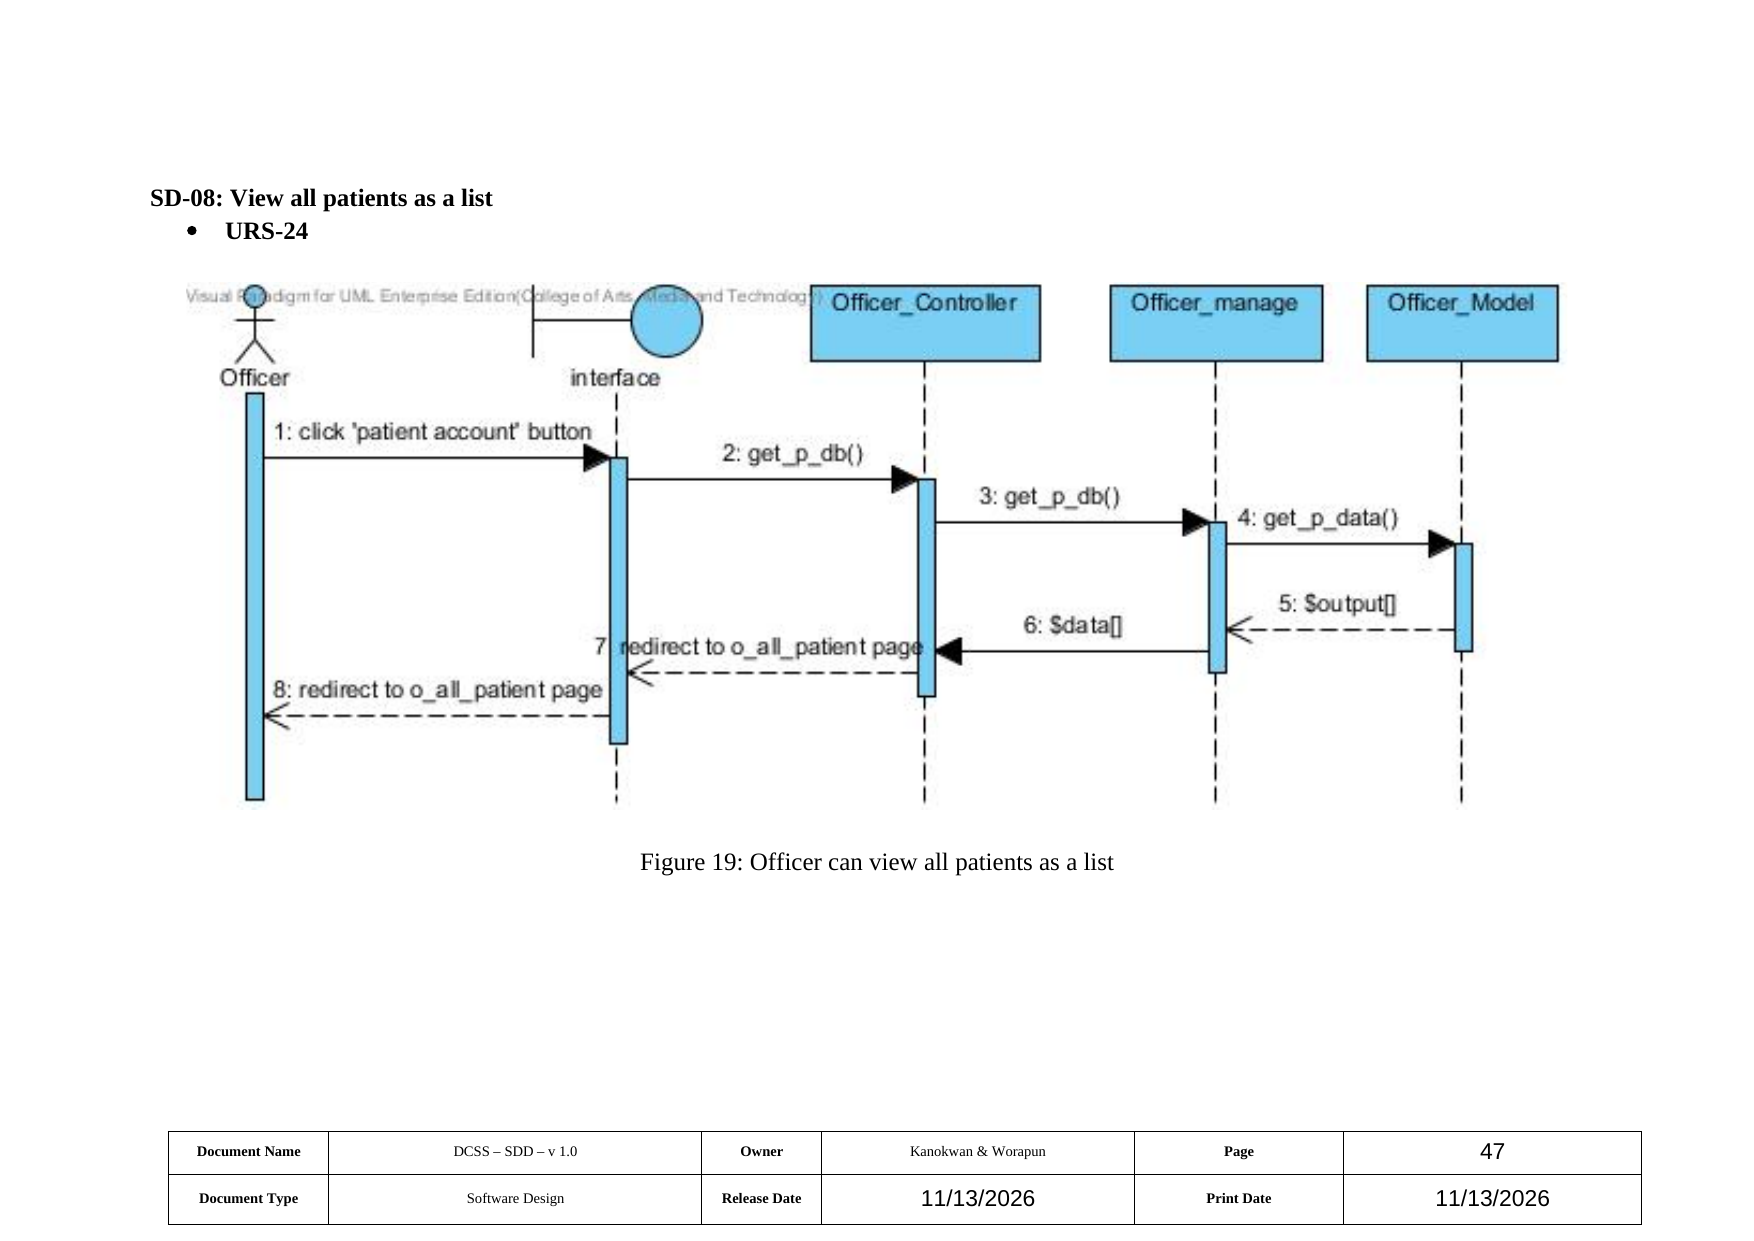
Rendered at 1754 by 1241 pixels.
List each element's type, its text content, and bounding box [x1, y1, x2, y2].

text SD-08: View all patients as a list [150, 183, 1604, 212]
list URS-24 [187, 216, 1604, 245]
picture [186, 282, 1568, 810]
text Figure 19: Officer can view all patients as a list [150, 847, 1604, 875]
